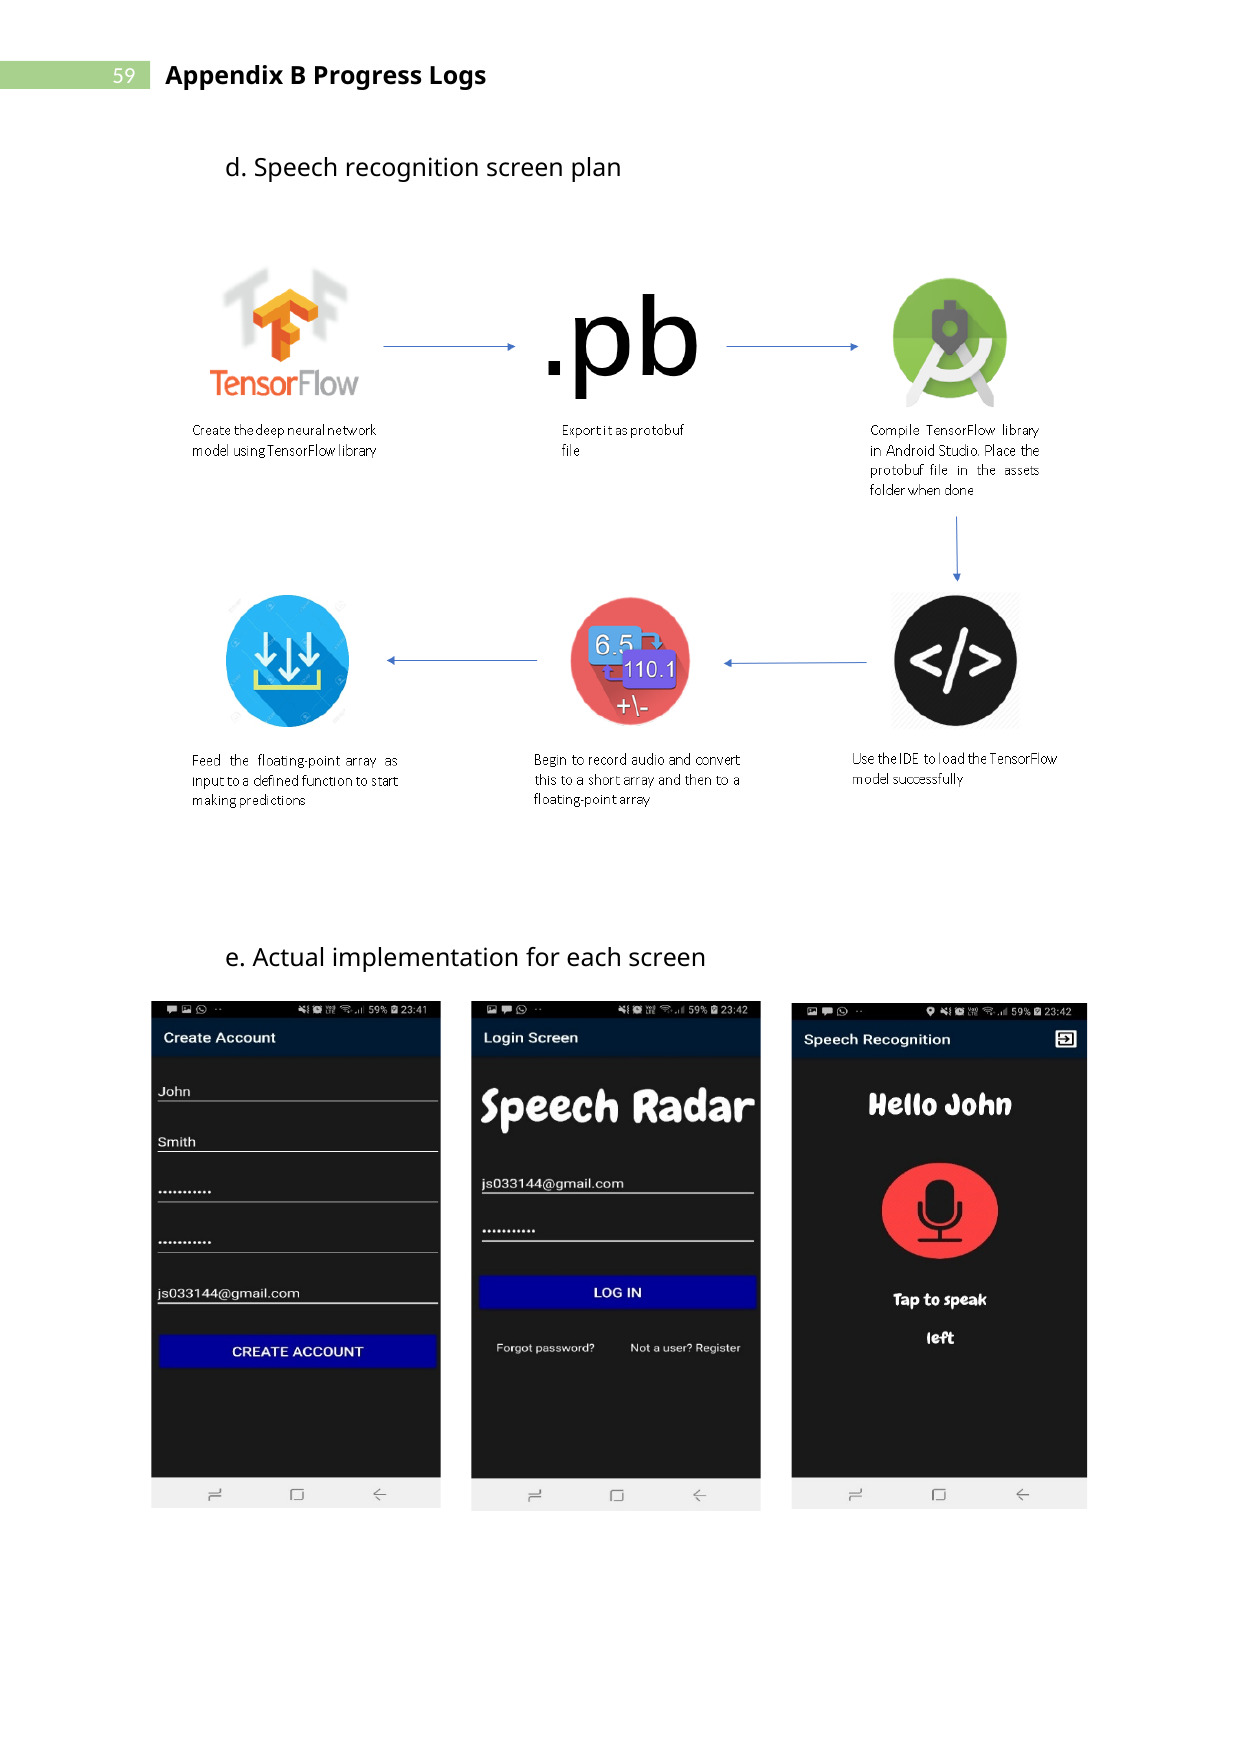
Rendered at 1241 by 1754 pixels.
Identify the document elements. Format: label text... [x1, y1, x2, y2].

picture [150, 212, 441, 716]
picture [790, 213, 1087, 717]
picture [470, 212, 761, 719]
text Actual implementation for each screen [225, 150, 1090, 184]
